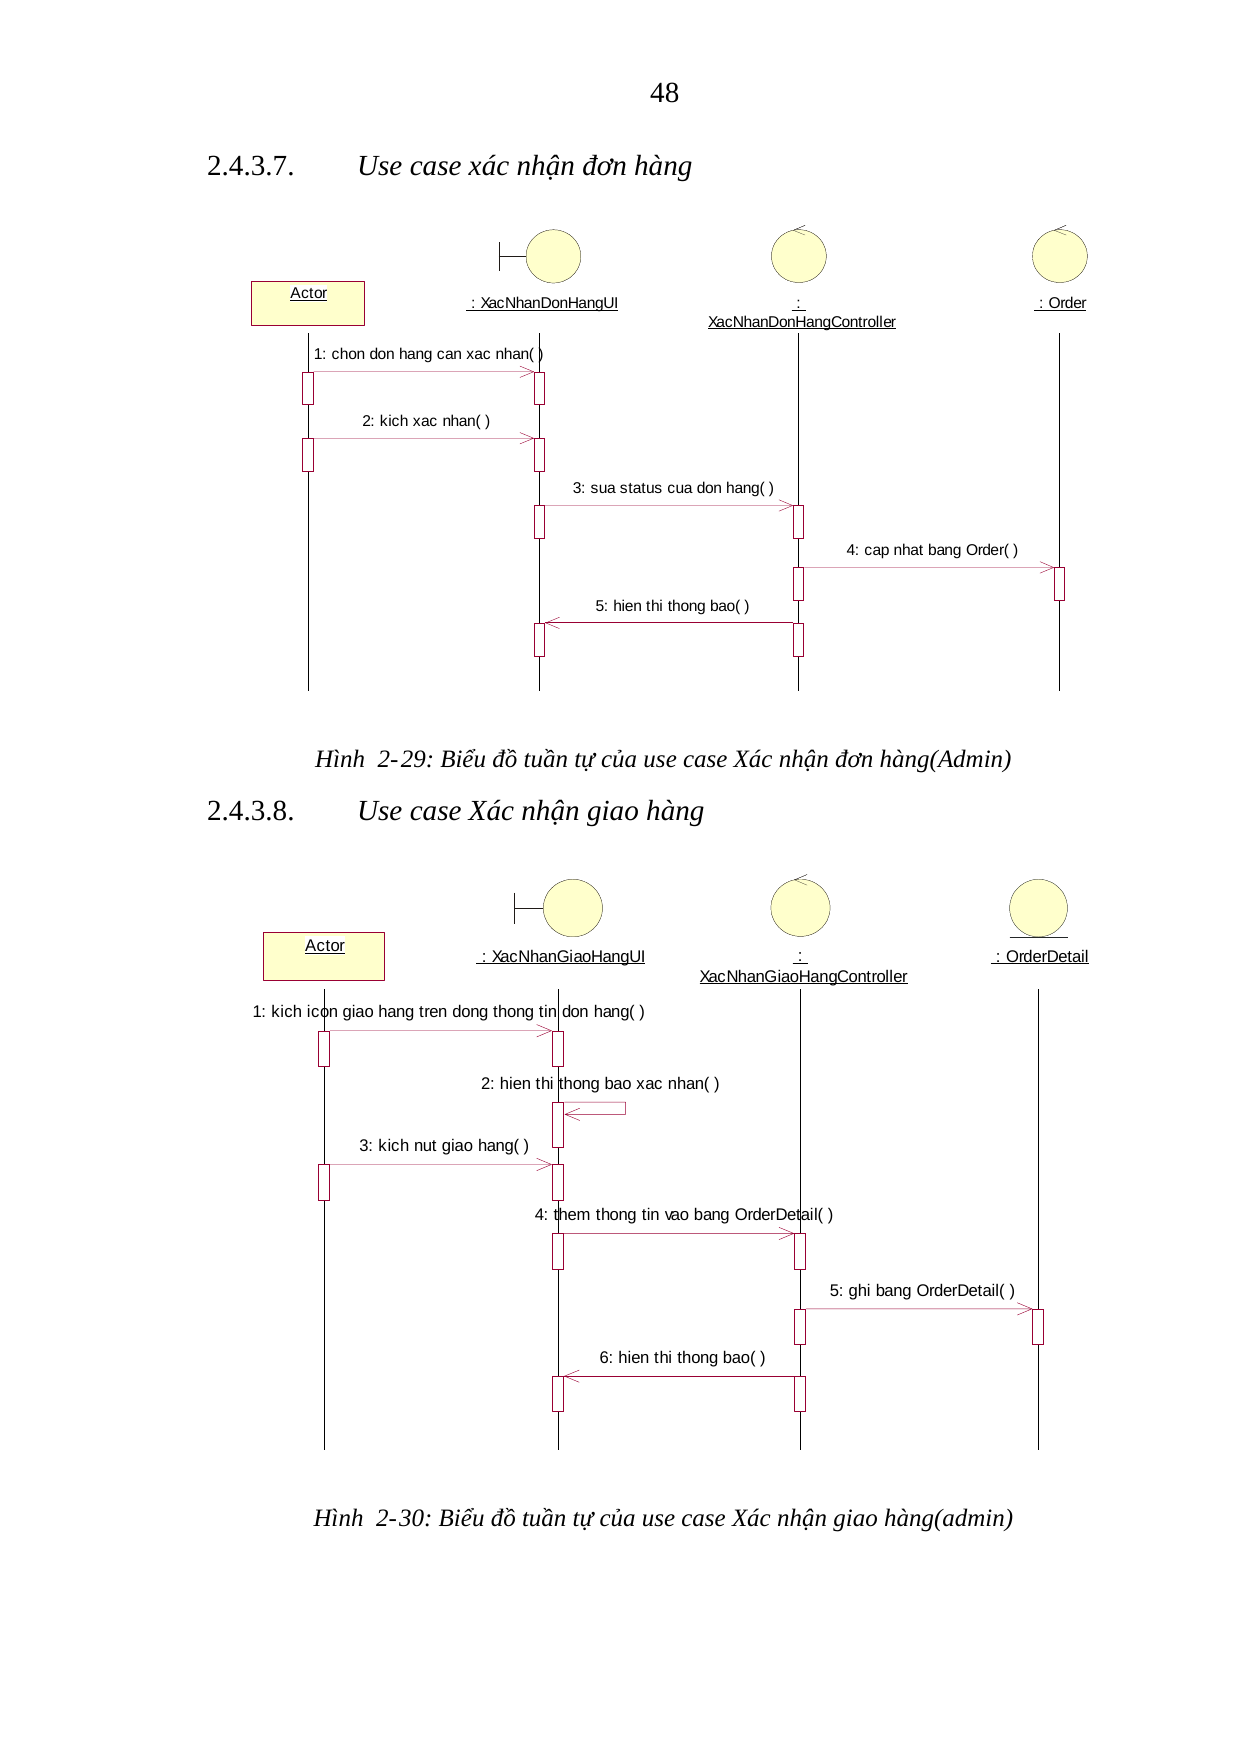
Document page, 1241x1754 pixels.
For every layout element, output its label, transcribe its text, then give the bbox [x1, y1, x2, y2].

text Hình 2-29: Biểu đồ tuần tự của use case Xác nhận đơn hàng(Admin) [207, 744, 1122, 773]
subtitle Use case xác nhận đơn hàng [207, 148, 1122, 181]
text Hình 2-30: Biểu đồ tuần tự của use case Xác nhận giao hàng(admin) [207, 1503, 1122, 1532]
subtitle Use case Xác nhận giao hàng [207, 793, 1122, 827]
